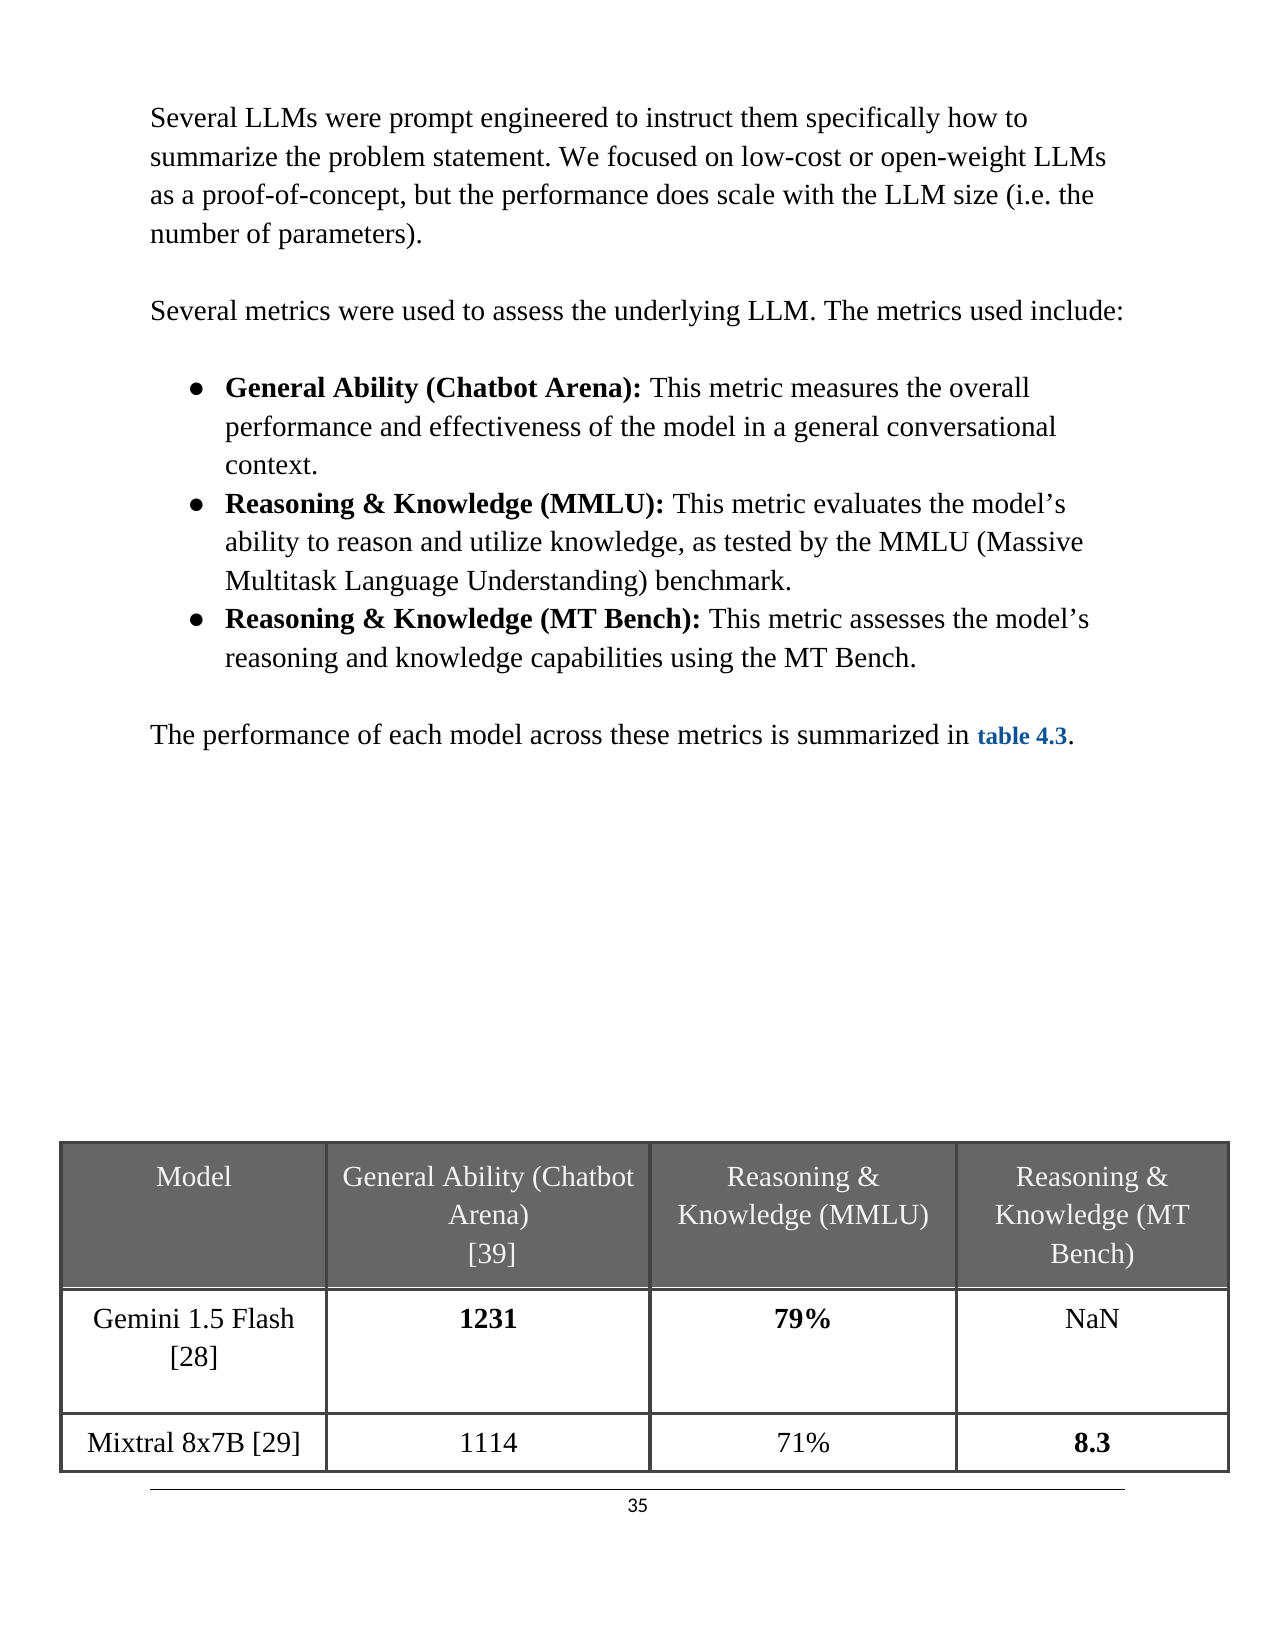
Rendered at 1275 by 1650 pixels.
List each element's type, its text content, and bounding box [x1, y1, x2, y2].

text Several metrics were used to assess the underlying LLM. The metrics used include: [150, 293, 1125, 327]
text Several LLMs were prompt engineered to instruct them specifically how to summarize the problem statement. We focused on low-cost or open-weight LLMs as a proof-of-concept, but the performance does scale with the LLM size (i.e. the number of parameters). [150, 100, 1125, 249]
list General Ability (Chatbot Arena): This metric measures the overall performance and effectiveness of the model in a general conversational context. [187, 370, 1125, 481]
list Reasoning & Knowledge (MMLU): This metric evaluates the model’s ability to reason and utilize knowledge, as tested by the MMLU (Massive Multitask Language Understanding) benchmark. [187, 486, 1125, 596]
list Reasoning & Knowledge (MT Bench): This metric assesses the model’s reasoning and knowledge capabilities using the MT Bench. [187, 601, 1125, 673]
text The performance of each model across these metrics is summarized in table 4.3. [150, 717, 1125, 751]
